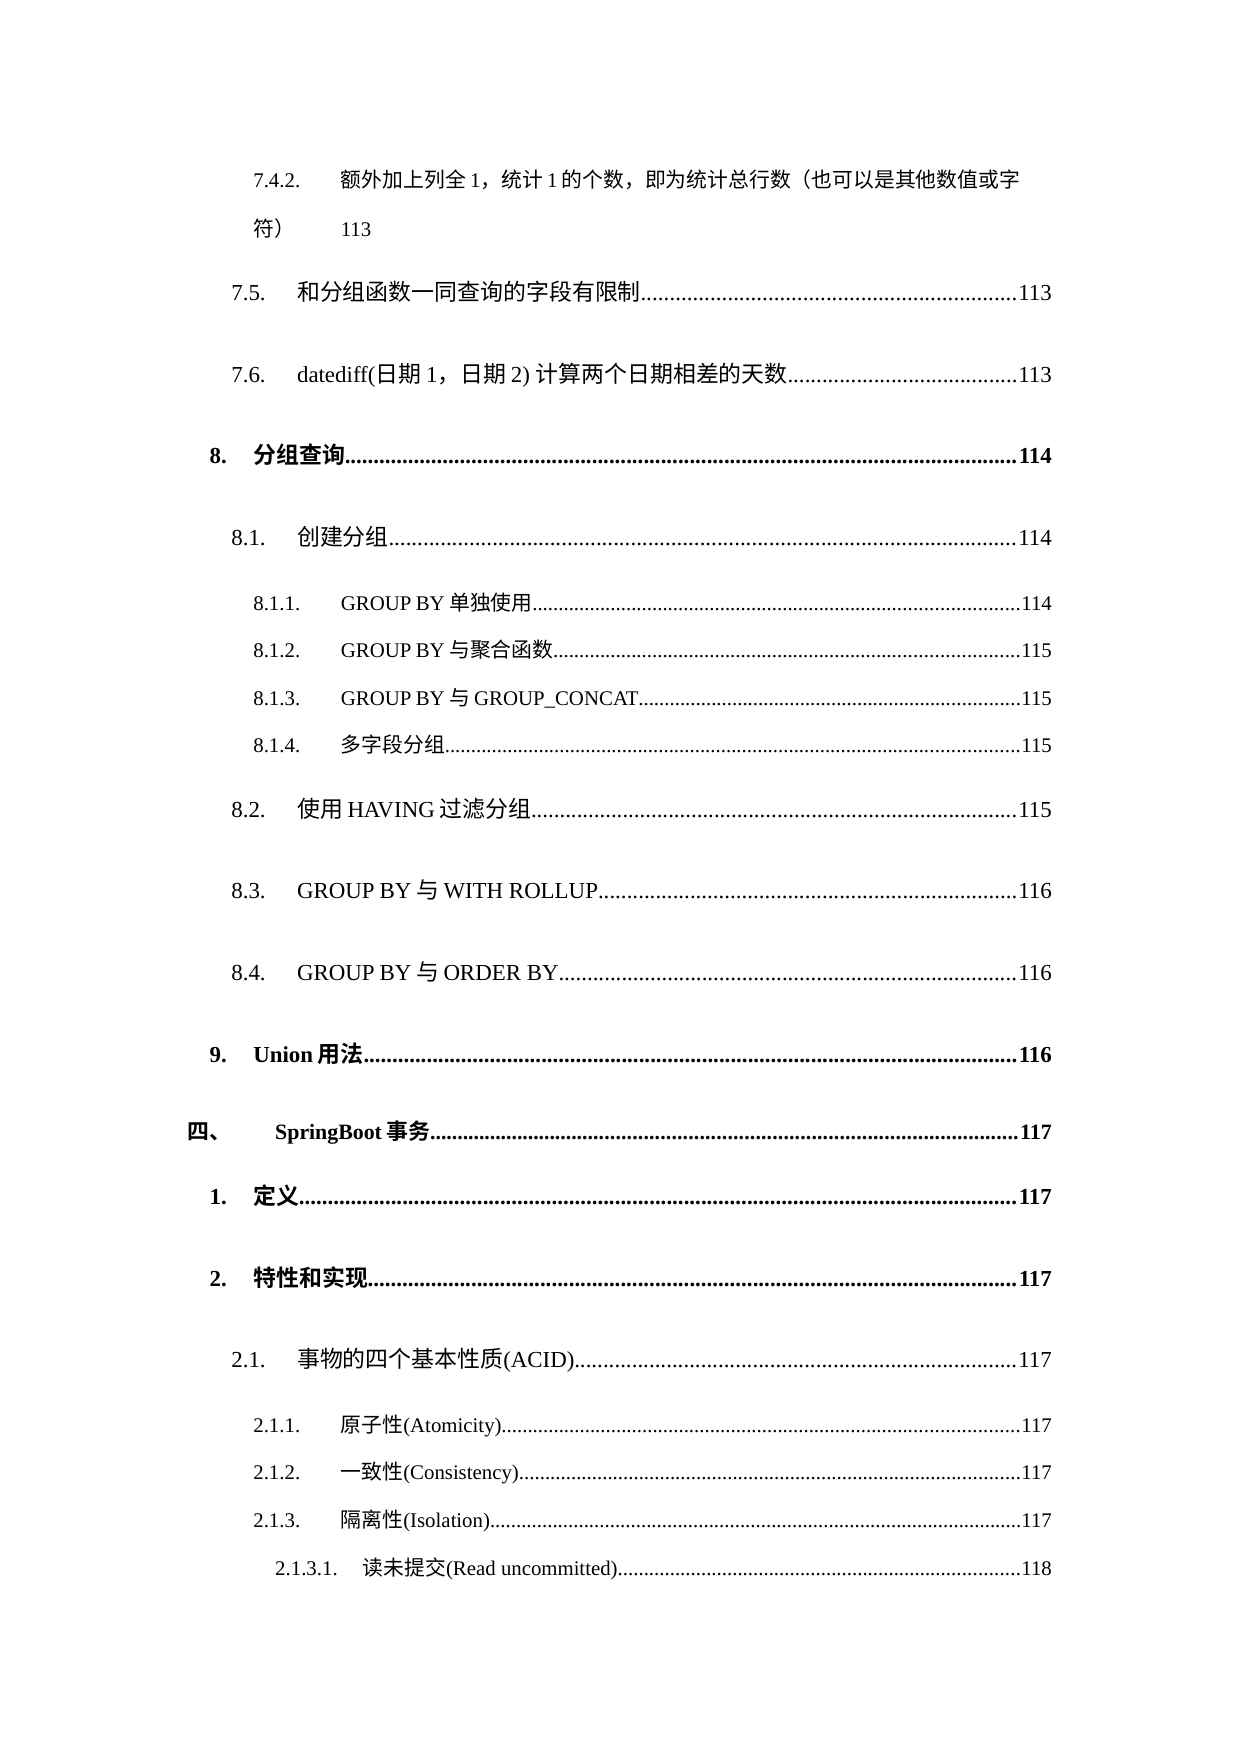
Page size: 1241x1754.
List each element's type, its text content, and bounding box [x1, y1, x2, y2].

text 2.1.1. 原子性(Atomicity) 117 [253, 1407, 1053, 1439]
text 7.4.2. 额外加上列全1，统计1的个数，即为统计总行数（也可以是其他数值或字符） 113 [253, 162, 1053, 243]
text 8.1.4. 多字段分组 115 [253, 727, 1053, 760]
text 7.5. 和分组函数一同查询的字段有限制 113 [231, 258, 1053, 323]
text 8. 分组查询 114 [209, 421, 1053, 486]
text 8.4. GROUP BY与ORDER BY 116 [231, 938, 1053, 1003]
text 2. 特性和实现 117 [209, 1244, 1053, 1309]
text 2.1.2. 一致性(Consistency) 117 [253, 1454, 1053, 1487]
text 1. 定义 117 [209, 1162, 1053, 1227]
text 8.1. 创建分组 114 [231, 503, 1053, 568]
text 2.1.3. 隔离性(Isolation) 117 [253, 1502, 1053, 1534]
text 8.1.1. GROUP BY单独使用 114 [253, 584, 1053, 617]
text 2.1.3.1. 读未提交(Read uncommitted) 118 [275, 1549, 1053, 1582]
text 2.1. 事物的四个基本性质(ACID) 117 [231, 1325, 1053, 1390]
text 7.6. datediff(日期1，日期2) 计算两个日期相差的天数 113 [231, 340, 1053, 405]
text 8.1.3. GROUP BY与GROUP_CONCAT 115 [253, 680, 1053, 712]
text 9. Union用法 116 [209, 1020, 1053, 1085]
text 8.3. GROUP BY与WITH ROLLUP 116 [231, 857, 1053, 922]
text 8.2. 使用HAVING过滤分组 115 [231, 775, 1053, 840]
text 四、 SpringBoot事务 117 [187, 1114, 1053, 1146]
text 8.1.2. GROUP BY与聚合函数 115 [253, 632, 1053, 665]
